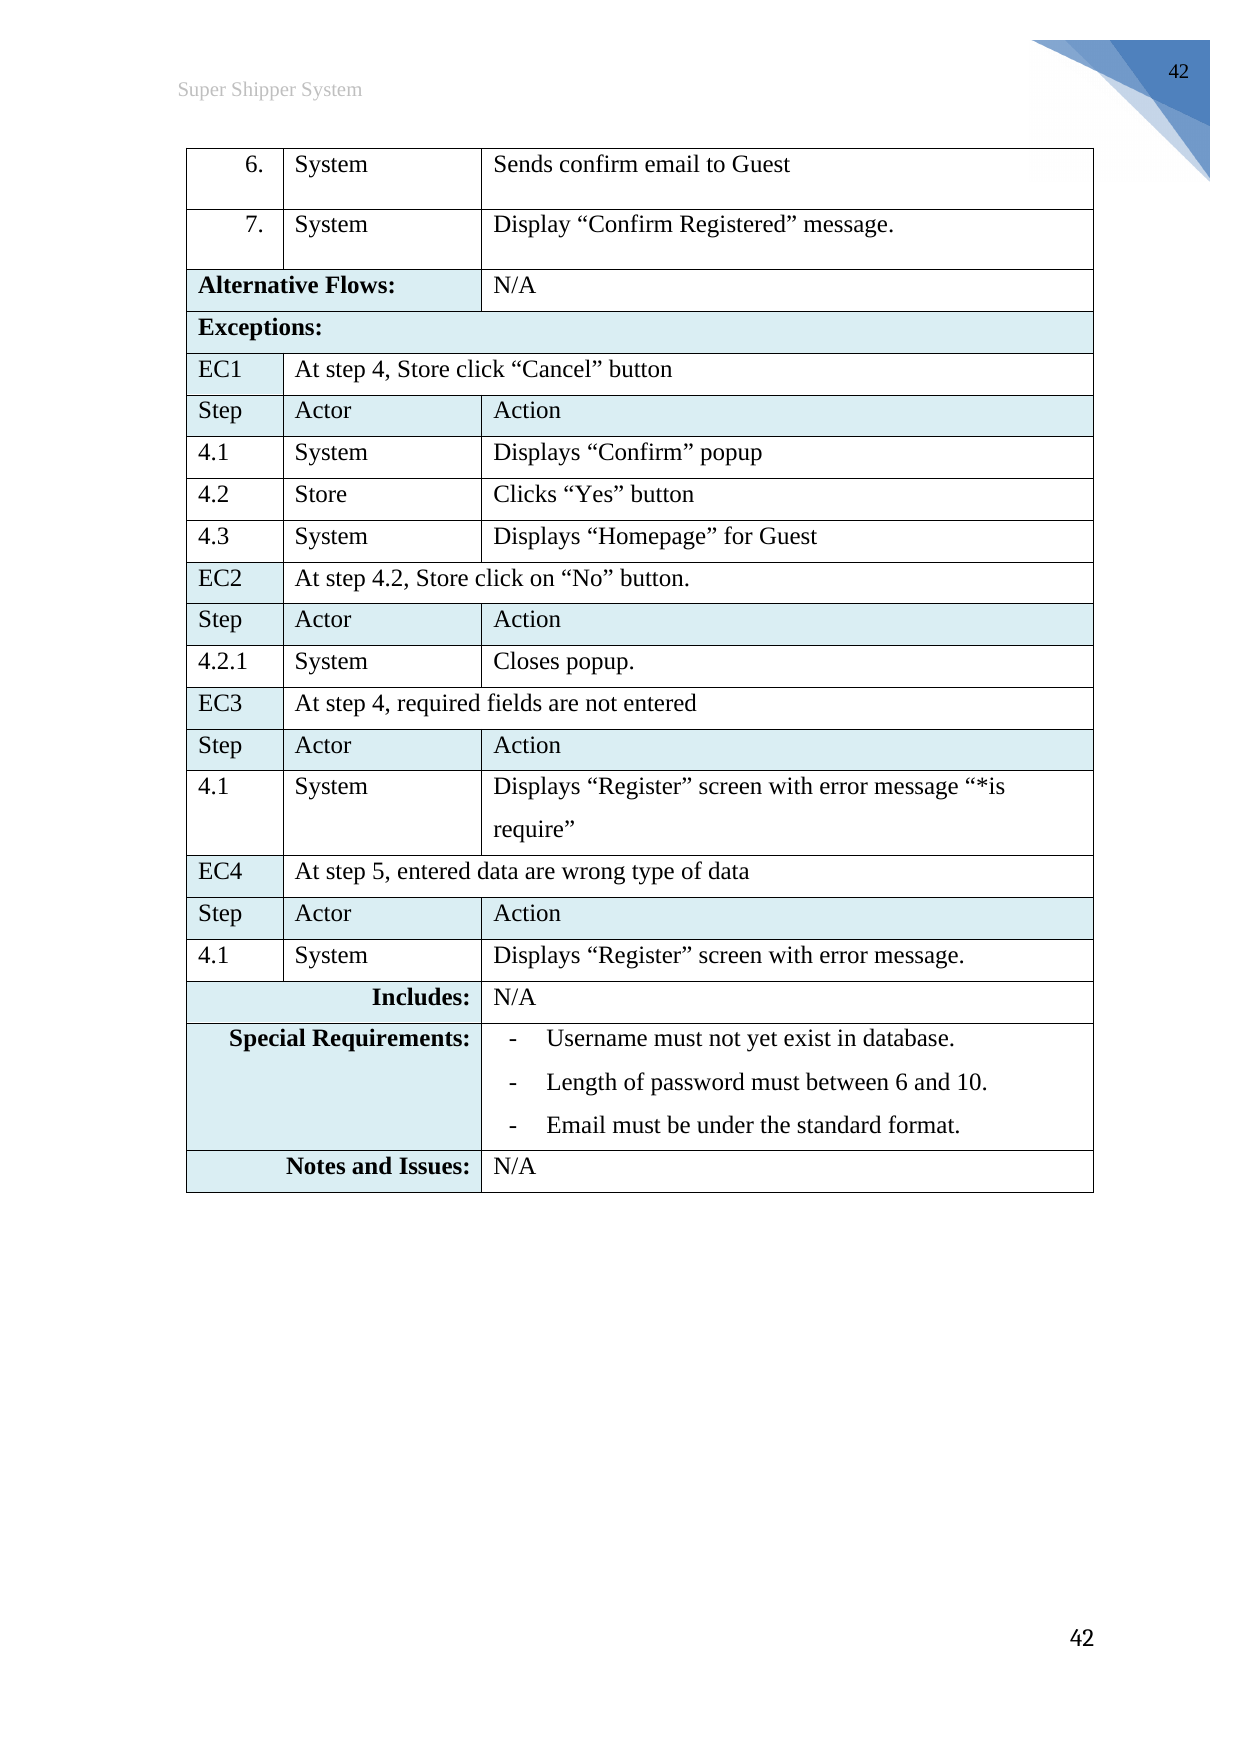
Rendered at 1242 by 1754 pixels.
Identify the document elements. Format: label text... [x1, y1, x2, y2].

table_cell Clicks “Yes” button [482, 479, 1093, 520]
table_cell Exceptions: [187, 312, 1093, 353]
table_cell At step 4, required fields are not entered [284, 688, 1093, 729]
table_cell Closes popup. [482, 646, 1093, 687]
table_cell 4.1 [187, 437, 283, 478]
table_cell Store [284, 479, 481, 520]
picture [1029, 40, 1210, 182]
table_cell At step 4.2, Store click on “No” button. [284, 563, 1093, 603]
table_cell Step [187, 604, 283, 645]
table_cell EC2 [187, 563, 283, 603]
table_cell Actor [284, 604, 481, 645]
table_cell System [284, 149, 481, 208]
table_cell N/A [482, 270, 1093, 311]
table_cell Includes: [187, 982, 481, 1022]
table_cell System [284, 437, 481, 478]
table_cell N/A [482, 1151, 1093, 1192]
table_cell 4.2.1 [187, 646, 283, 687]
table_cell Action [482, 730, 1093, 770]
table_cell Step [187, 730, 283, 770]
table_cell At step 4, Store click “Cancel” button [284, 354, 1093, 394]
table_cell [187, 149, 283, 208]
table_cell Step [187, 396, 283, 436]
table_cell Actor [284, 898, 481, 939]
table_cell Step [187, 898, 283, 939]
table_cell Special Requirements: [187, 1024, 481, 1150]
table_cell Sends confirm email to Guest [482, 149, 1093, 208]
table_cell N/A [482, 982, 1093, 1022]
table_cell Username must not yet exist in database. Length of password must between 6 and 10. Email must be under the standard format. [482, 1024, 1093, 1150]
table_cell Displays “Register” screen with error message. [482, 940, 1093, 981]
table_cell 4.1 [187, 940, 283, 981]
table_cell System [284, 940, 481, 981]
table_cell Action [482, 898, 1093, 939]
table_cell EC3 [187, 688, 283, 729]
table_cell 4.1 [187, 771, 283, 855]
table_cell EC4 [187, 856, 283, 897]
table_cell At step 5, entered data are wrong type of data [284, 856, 1093, 897]
table_cell System [284, 646, 481, 687]
table_cell 4.3 [187, 521, 283, 562]
table_cell Display “Confirm Registered” message. [482, 210, 1093, 269]
table_cell [187, 210, 283, 269]
table_cell System [284, 771, 481, 855]
table_cell 4.2 [187, 479, 283, 520]
table_cell Displays “Homepage” for Guest [482, 521, 1093, 562]
table_cell Action [482, 604, 1093, 645]
table_cell Displays “Confirm” popup [482, 437, 1093, 478]
table_cell EC1 [187, 354, 283, 394]
table_cell Displays “Register” screen with error message “*is require” [482, 771, 1093, 855]
table_cell Notes and Issues: [187, 1151, 481, 1192]
table_cell Action [482, 396, 1093, 436]
table_cell Actor [284, 396, 481, 436]
table_cell Alternative Flows: [187, 270, 481, 311]
table_cell System [284, 210, 481, 269]
table_cell Actor [284, 730, 481, 770]
table_cell System [284, 521, 481, 562]
